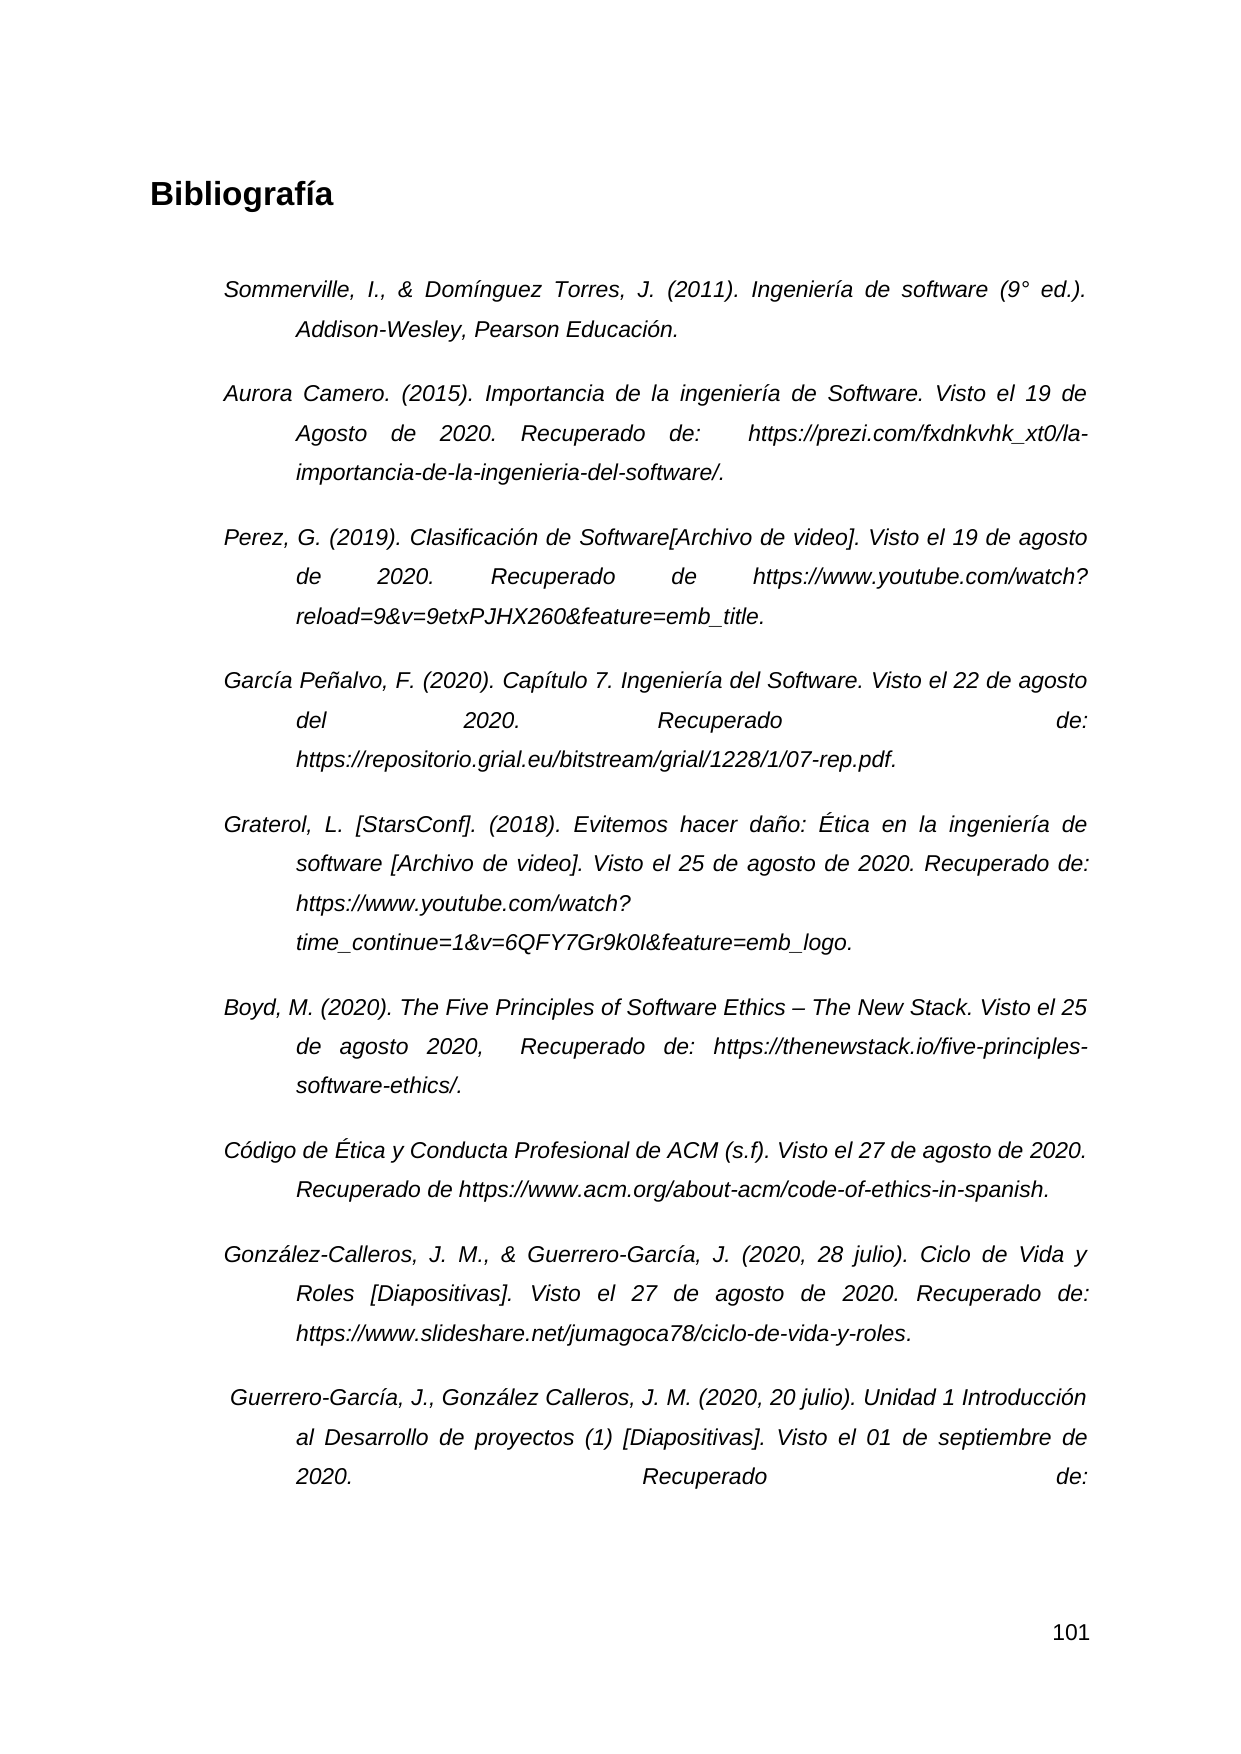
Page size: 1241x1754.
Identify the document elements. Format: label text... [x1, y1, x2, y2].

text Boyd, M. (2020). The Five Principles of Software Ethics – The New Stack. Visto el 25 de agosto 2020, Recuperado de: https://thenewstack.io/five-principles-software-ethics/. [223, 993, 1090, 1099]
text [223, 1384, 1090, 1490]
text Perez, G. (2019). Clasificación de Software[Archivo de video]. Visto el 19 de agosto de 2020. Recuperado de https://www.youtube.com/watch?reload=9&v=9etxPJHX260&feature=emb_title. [223, 524, 1090, 629]
text García Peñalvo, F. (2020). Capítulo 7. Ingeniería del Software. Visto el 22 de agosto del 2020. Recuperado de: https://repositorio.grial.eu/bitstream/grial/1228/1/07-rep.pdf. [223, 667, 1090, 772]
text González-Calleros, J. M., & Guerrero-García, J. (2020, 28 julio). Ciclo de Vida y Roles [Diapositivas]. Visto el 27 de agosto de 2020. Recuperado de: https://www.slideshare.net/jumagoca78/ciclo-de-vida-y-roles. [223, 1241, 1090, 1346]
subtitle Bibliografía [150, 174, 1090, 213]
text Aurora Camero. (2015). Importancia de la ingeniería de Software. Visto el 19 de Agosto de 2020. Recuperado de: https://prezi.com/fxdnkvhk_xt0/la-importancia-de-la-ingenieria-del-software/. [223, 380, 1090, 486]
text Graterol, L. [StarsConf]. (2018). Evitemos hacer daño: Ética en la ingeniería de software [Archivo de video]. Visto el 25 de agosto de 2020. Recuperado de: https://www.youtube.com/watch?time_continue=1&v=6QFY7Gr9k0I&feature=emb_logo. [223, 811, 1090, 955]
text Código de Ética y Conducta Profesional de ACM (s.f). Visto el 27 de agosto de 2020. Recuperado de https://www.acm.org/about-acm/code-of-ethics-in-spanish. [223, 1137, 1090, 1203]
text Sommerville, I., & Domínguez Torres, J. (2011). Ingeniería de software (9° ed.). Addison-Wesley, Pearson Educación. [223, 276, 1090, 342]
